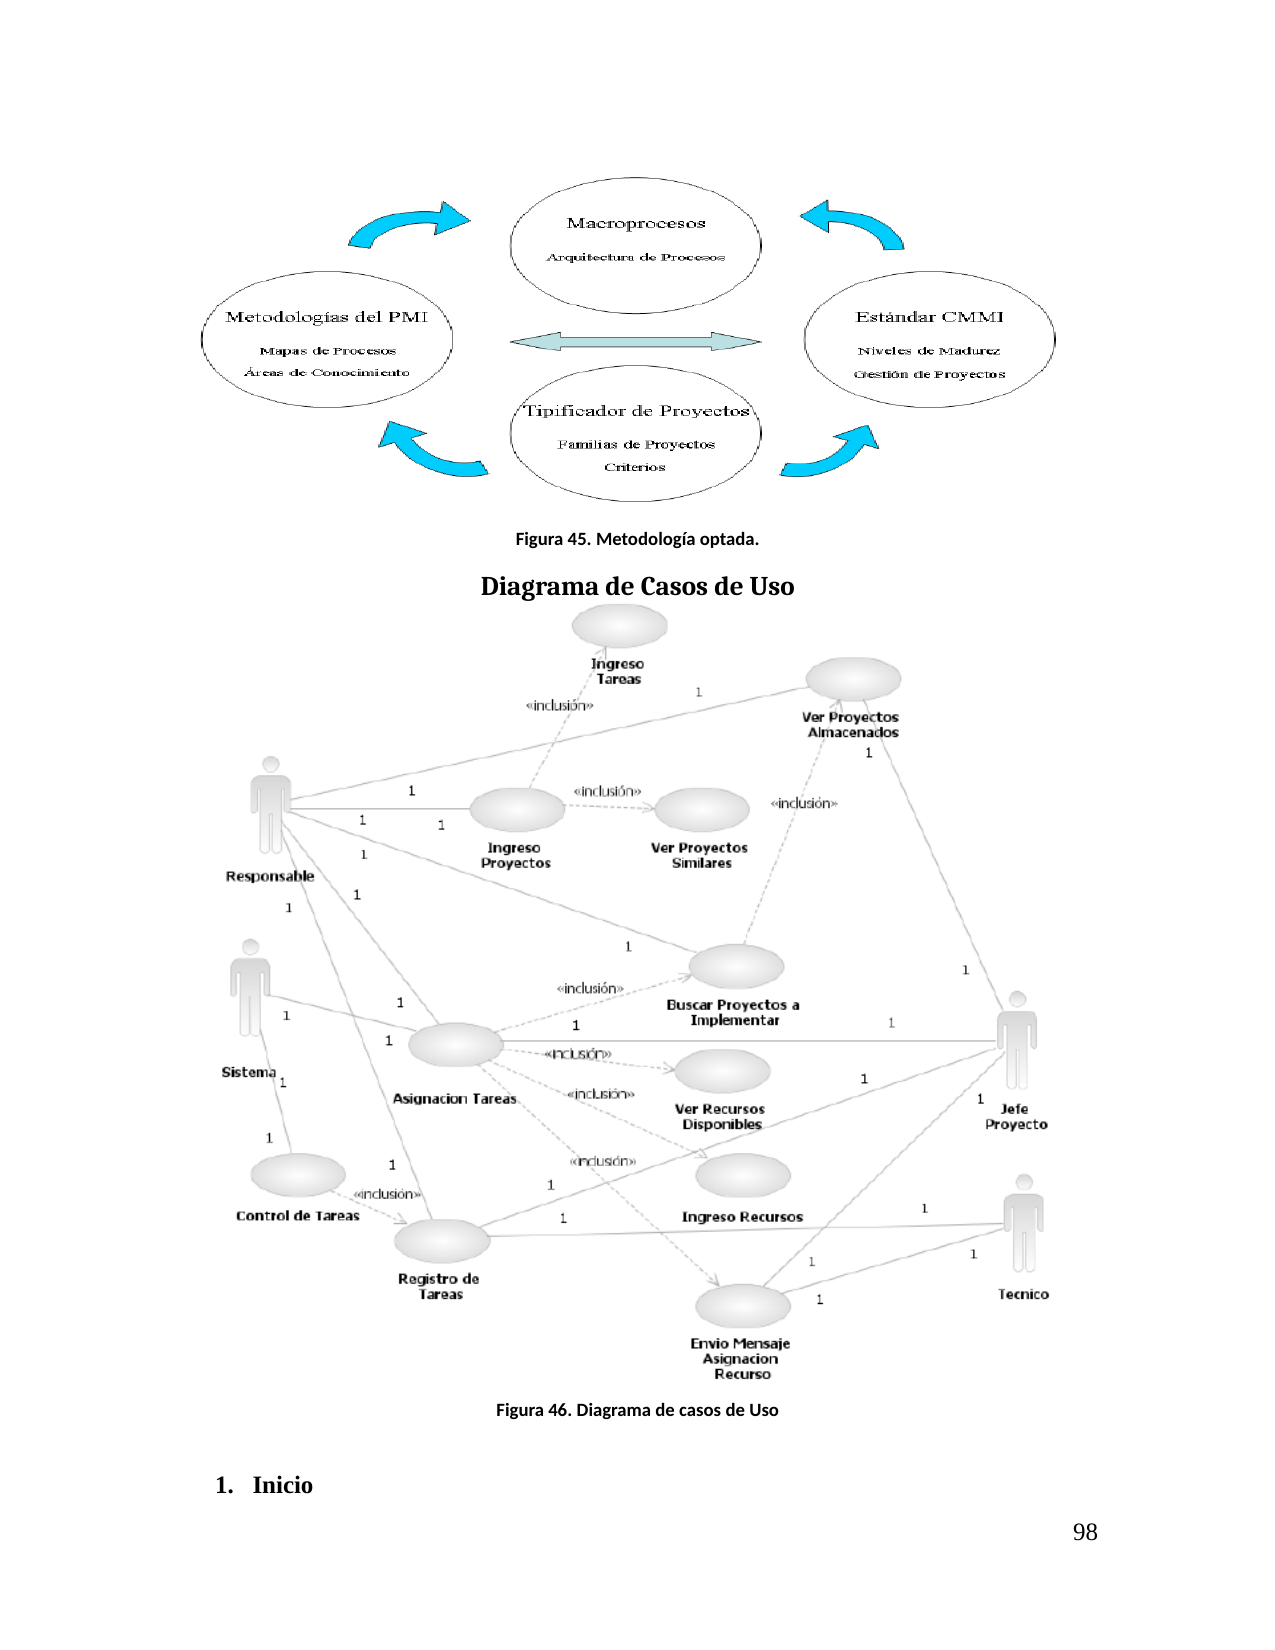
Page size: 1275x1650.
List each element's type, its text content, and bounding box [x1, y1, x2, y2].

list Inicio [215, 1470, 1098, 1498]
text Figura 46. Diagrama de casos de Uso [177, 1398, 1098, 1421]
picture [177, 602, 1066, 1386]
text Figura 45. Metodología optada. [177, 527, 1098, 550]
picture [192, 147, 1083, 515]
text Diagrama de Casos de Uso [177, 571, 1098, 602]
